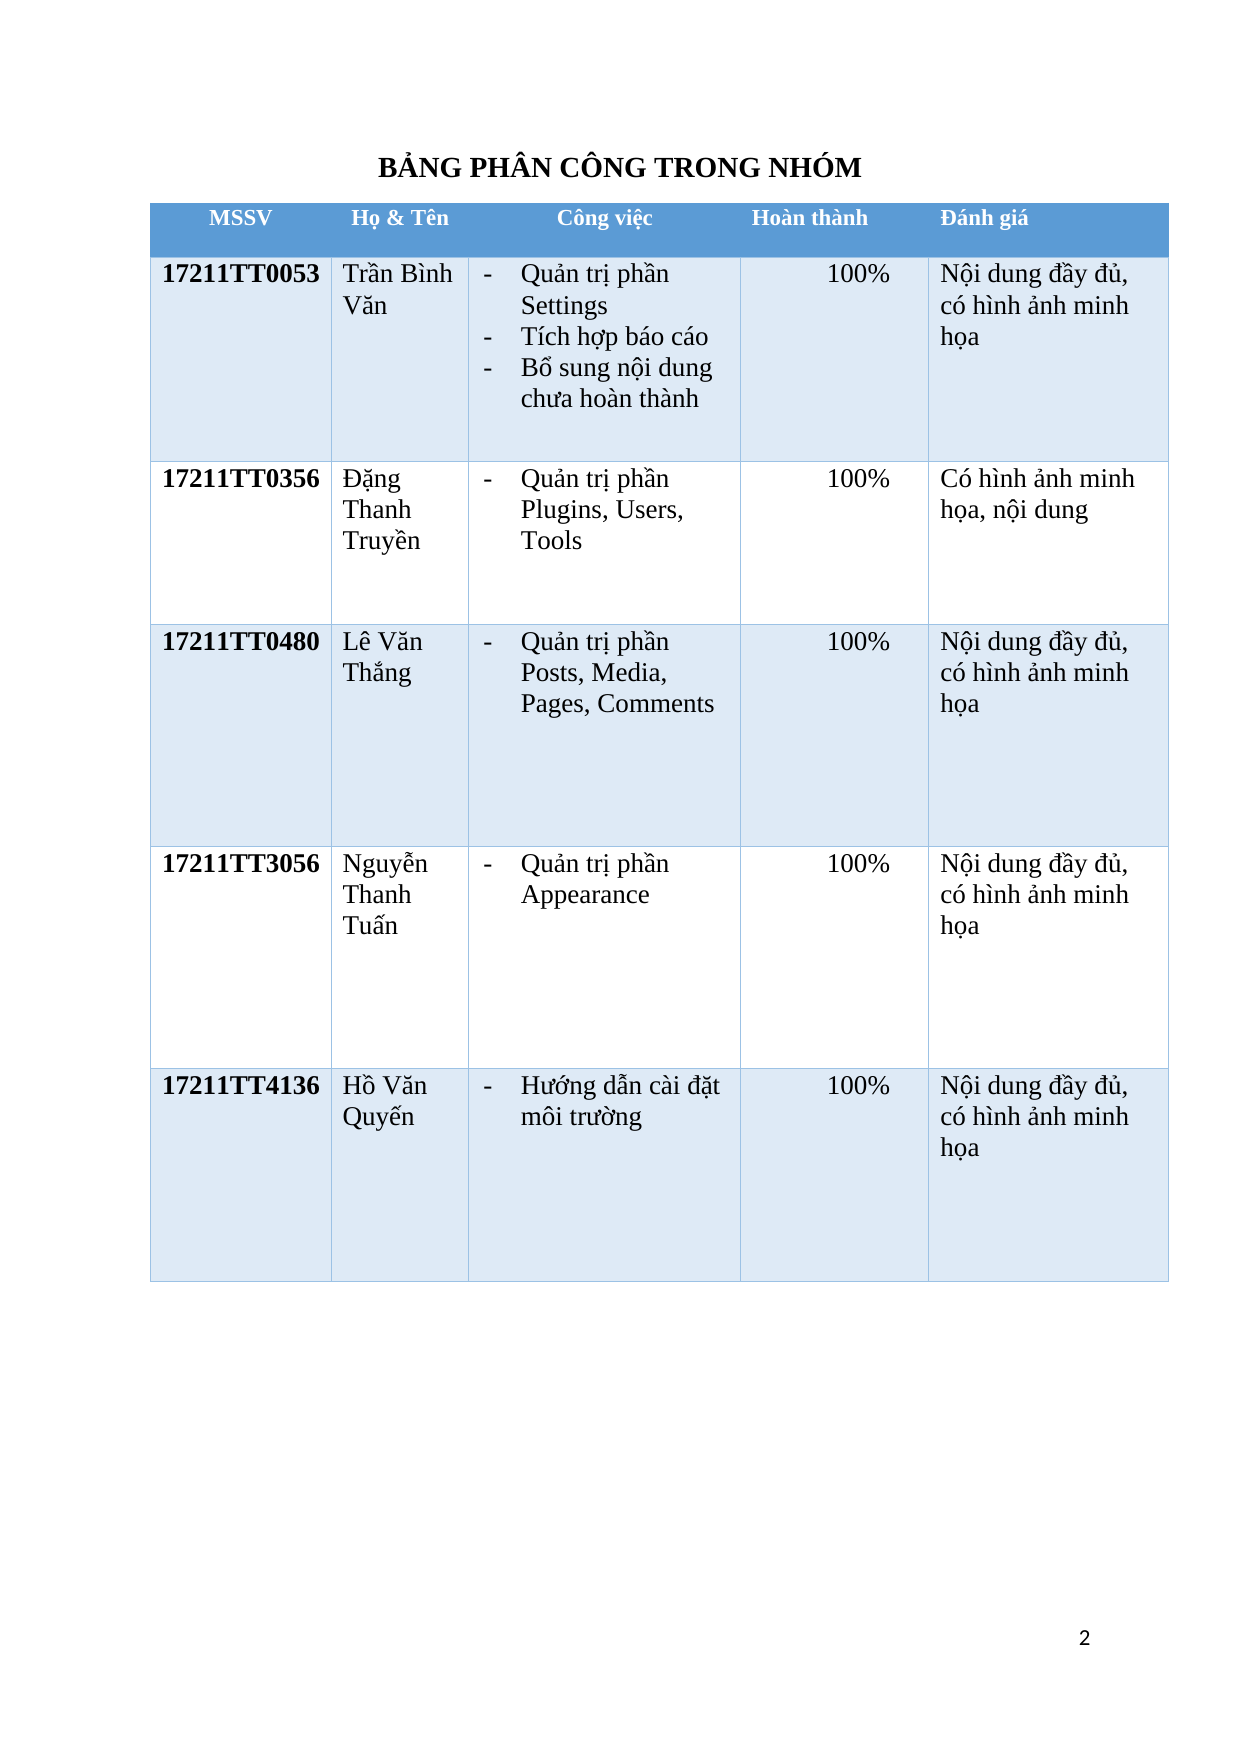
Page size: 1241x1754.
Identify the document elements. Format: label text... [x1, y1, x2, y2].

table_cell Quản trị phần Plugins, Users, Tools [469, 462, 740, 624]
table_cell Nội dung đầy đủ, có hình ảnh minh họa [929, 1069, 1168, 1281]
table_cell 100% [741, 625, 928, 846]
table_cell Trần Bình Văn [332, 258, 468, 461]
table_cell 100% [741, 1069, 928, 1281]
table_cell Quản trị phần Posts, Media, Pages, Comments [469, 625, 740, 846]
table_cell Nội dung đầy đủ, có hình ảnh minh họa [929, 625, 1168, 846]
table_cell Có hình ảnh minh họa, nội dung [929, 462, 1168, 624]
table_header Công việc [469, 204, 740, 257]
table_header Họ & Tên [332, 204, 468, 257]
table_cell Quản trị phần Appearance [469, 847, 740, 1068]
table_cell 17211TT4136 [151, 1069, 331, 1281]
table_header Hoàn thành [741, 204, 928, 257]
table_header MSSV [151, 204, 331, 257]
table_cell Đặng Thanh Truyền [332, 462, 468, 624]
table_cell Quản trị phần Settings Tích hợp báo cáo Bổ sung nội dung chưa hoàn thành [469, 258, 740, 461]
table_cell Nội dung đầy đủ, có hình ảnh minh họa [929, 847, 1168, 1068]
table_cell 100% [741, 462, 928, 624]
table_cell 17211TT0053 [151, 258, 331, 461]
table_cell Nội dung đầy đủ, có hình ảnh minh họa [929, 258, 1168, 461]
table_cell 17211TT0480 [151, 625, 331, 846]
table_cell Hướng dẫn cài đặt môi trường [469, 1069, 740, 1281]
table_cell 17211TT0356 [151, 462, 331, 624]
text BẢNG PHÂN CÔNG TRONG NHÓM [150, 150, 1090, 183]
table_cell 100% [741, 847, 928, 1068]
table_cell Lê Văn Thắng [332, 625, 468, 846]
table_cell 17211TT3056 [151, 847, 331, 1068]
table_cell Nguyễn Thanh Tuấn [332, 847, 468, 1068]
table_cell 100% [741, 258, 928, 461]
table_cell Hồ Văn Quyến [332, 1069, 468, 1281]
table_header Đánh giá [929, 204, 1168, 257]
